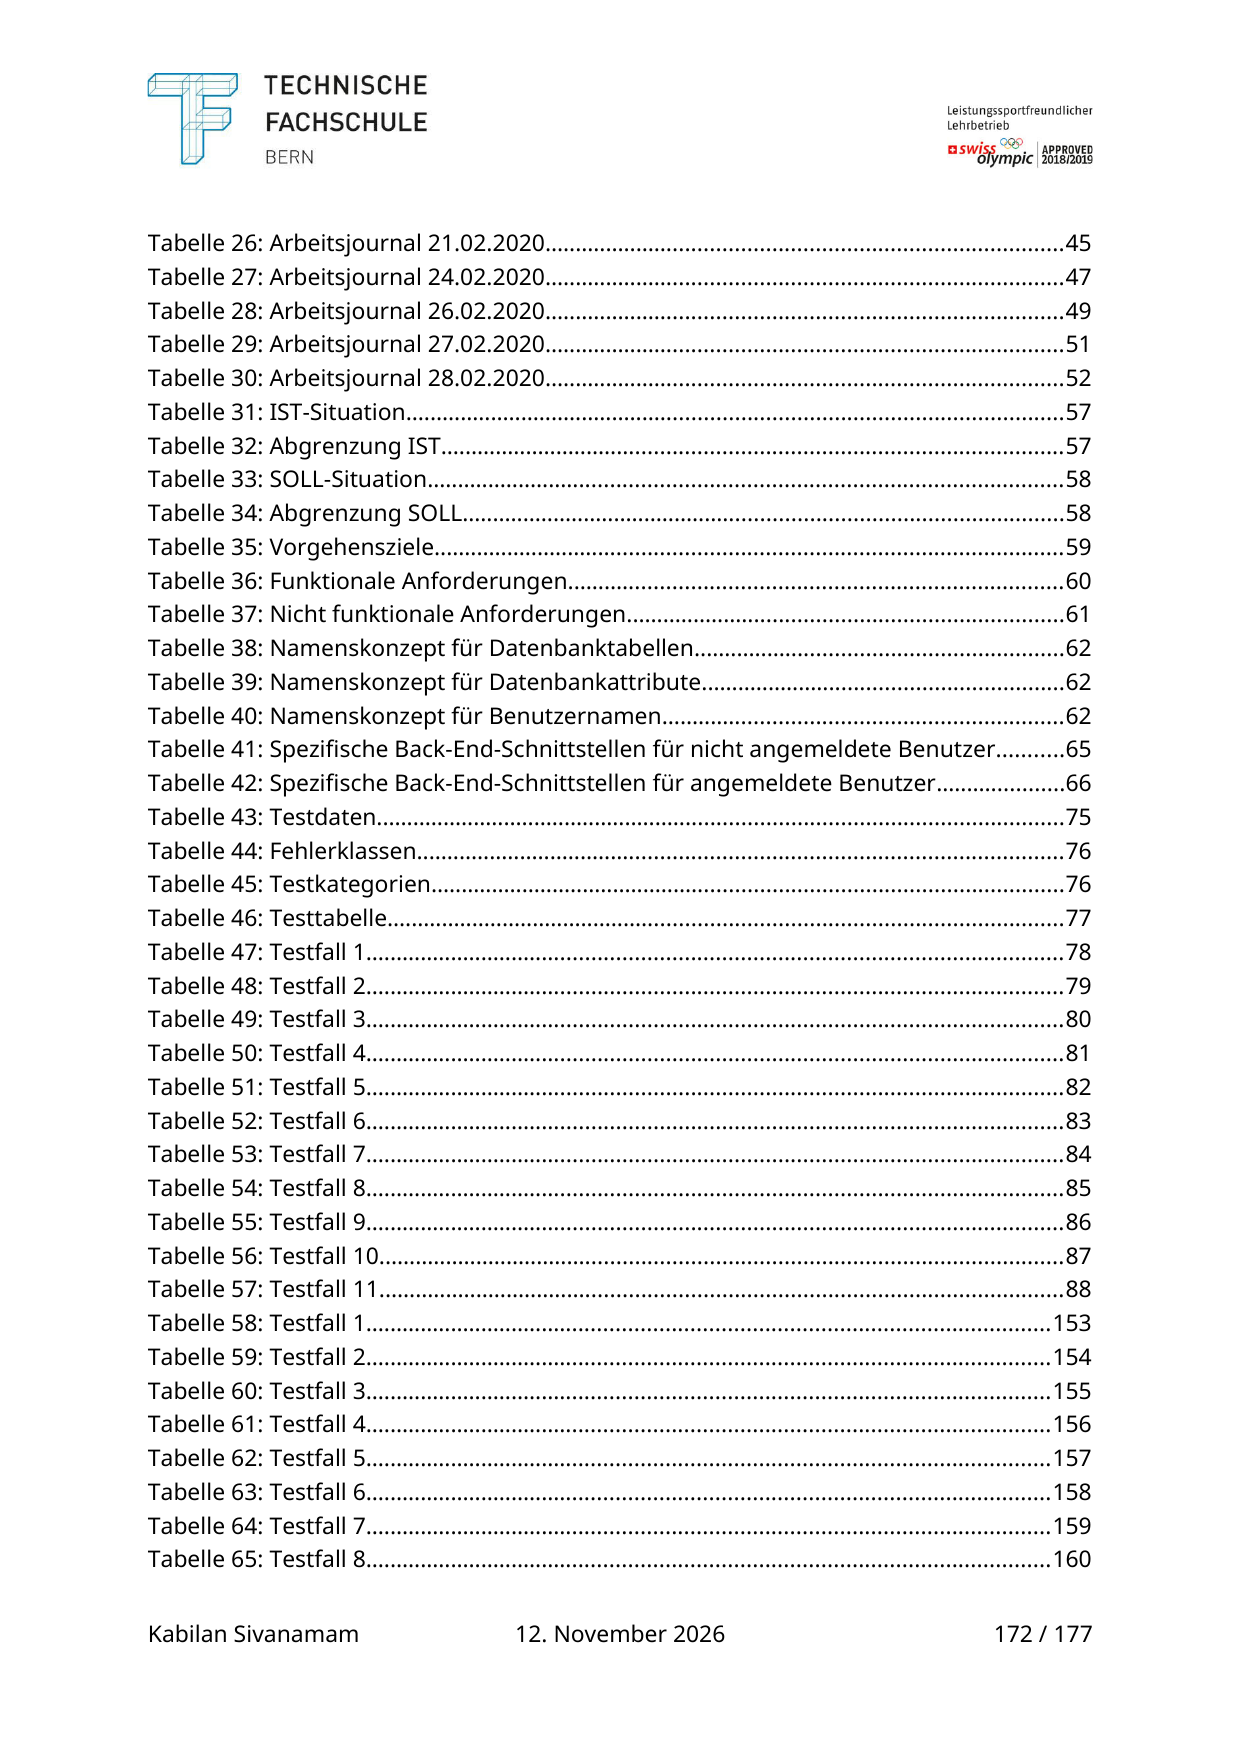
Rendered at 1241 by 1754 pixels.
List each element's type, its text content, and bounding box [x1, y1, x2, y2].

text Tabelle 32: Abgrenzung IST 57 [148, 429, 1093, 461]
text Tabelle 39: Namenskonzept für Datenbankattribute 62 [148, 666, 1093, 697]
text Tabelle 40: Namenskonzept für Benutzernamen 62 [148, 699, 1093, 731]
text Tabelle 52: Testfall 6 83 [148, 1104, 1093, 1136]
text Tabelle 55: Testfall 9 86 [148, 1206, 1093, 1237]
text Tabelle 49: Testfall 3 80 [148, 1003, 1093, 1034]
picture [147, 73, 1093, 196]
text Tabelle 48: Testfall 2 79 [148, 969, 1093, 1001]
text Tabelle 57: Testfall 11 88 [148, 1273, 1093, 1304]
text Tabelle 43: Testdaten 75 [148, 801, 1093, 832]
text Tabelle 51: Testfall 5 82 [148, 1071, 1093, 1102]
text Tabelle 31: IST-Situation 57 [148, 396, 1093, 427]
text Tabelle 28: Arbeitsjournal 26.02.2020 49 [148, 294, 1093, 326]
text Tabelle 46: Testtabelle 77 [148, 902, 1093, 933]
text Tabelle 42: Spezifische Back-End-Schnittstellen für angemeldete Benutzer 66 [148, 767, 1093, 798]
text Tabelle 58: Testfall 1 153 [148, 1307, 1093, 1338]
text Tabelle 65: Testfall 8 160 [148, 1543, 1093, 1574]
text Tabelle 50: Testfall 4 81 [148, 1037, 1093, 1068]
text Tabelle 35: Vorgehensziele 59 [148, 531, 1093, 562]
text Tabelle 61: Testfall 4 156 [148, 1408, 1093, 1439]
text Tabelle 33: SOLL-Situation 58 [148, 463, 1093, 494]
text Tabelle 62: Testfall 5 157 [148, 1442, 1093, 1473]
text Tabelle 36: Funktionale Anforderungen 60 [148, 564, 1093, 596]
text Tabelle 29: Arbeitsjournal 27.02.2020 51 [148, 328, 1093, 359]
text Tabelle 44: Fehlerklassen 76 [148, 834, 1093, 866]
text Tabelle 47: Testfall 1 78 [148, 936, 1093, 967]
text Tabelle 60: Testfall 3 155 [148, 1374, 1093, 1406]
text Tabelle 54: Testfall 8 85 [148, 1172, 1093, 1203]
text Tabelle 30: Arbeitsjournal 28.02.2020 52 [148, 362, 1093, 393]
text Tabelle 56: Testfall 10 87 [148, 1239, 1093, 1271]
text Tabelle 53: Testfall 7 84 [148, 1138, 1093, 1169]
text Tabelle 41: Spezifische Back-End-Schnittstellen für nicht angemeldete Benutzer 65 [148, 733, 1093, 764]
text Tabelle 27: Arbeitsjournal 24.02.2020 47 [148, 261, 1093, 292]
text Tabelle 64: Testfall 7 159 [148, 1509, 1093, 1541]
text Tabelle 37: Nicht funktionale Anforderungen 61 [148, 598, 1093, 629]
text Tabelle 34: Abgrenzung SOLL 58 [148, 497, 1093, 528]
text Tabelle 63: Testfall 6 158 [148, 1476, 1093, 1507]
text Tabelle 59: Testfall 2 154 [148, 1341, 1093, 1372]
text Tabelle 38: Namenskonzept für Datenbanktabellen 62 [148, 632, 1093, 663]
text Tabelle 45: Testkategorien 76 [148, 868, 1093, 899]
text Tabelle 26: Arbeitsjournal 21.02.2020 45 [148, 227, 1093, 258]
